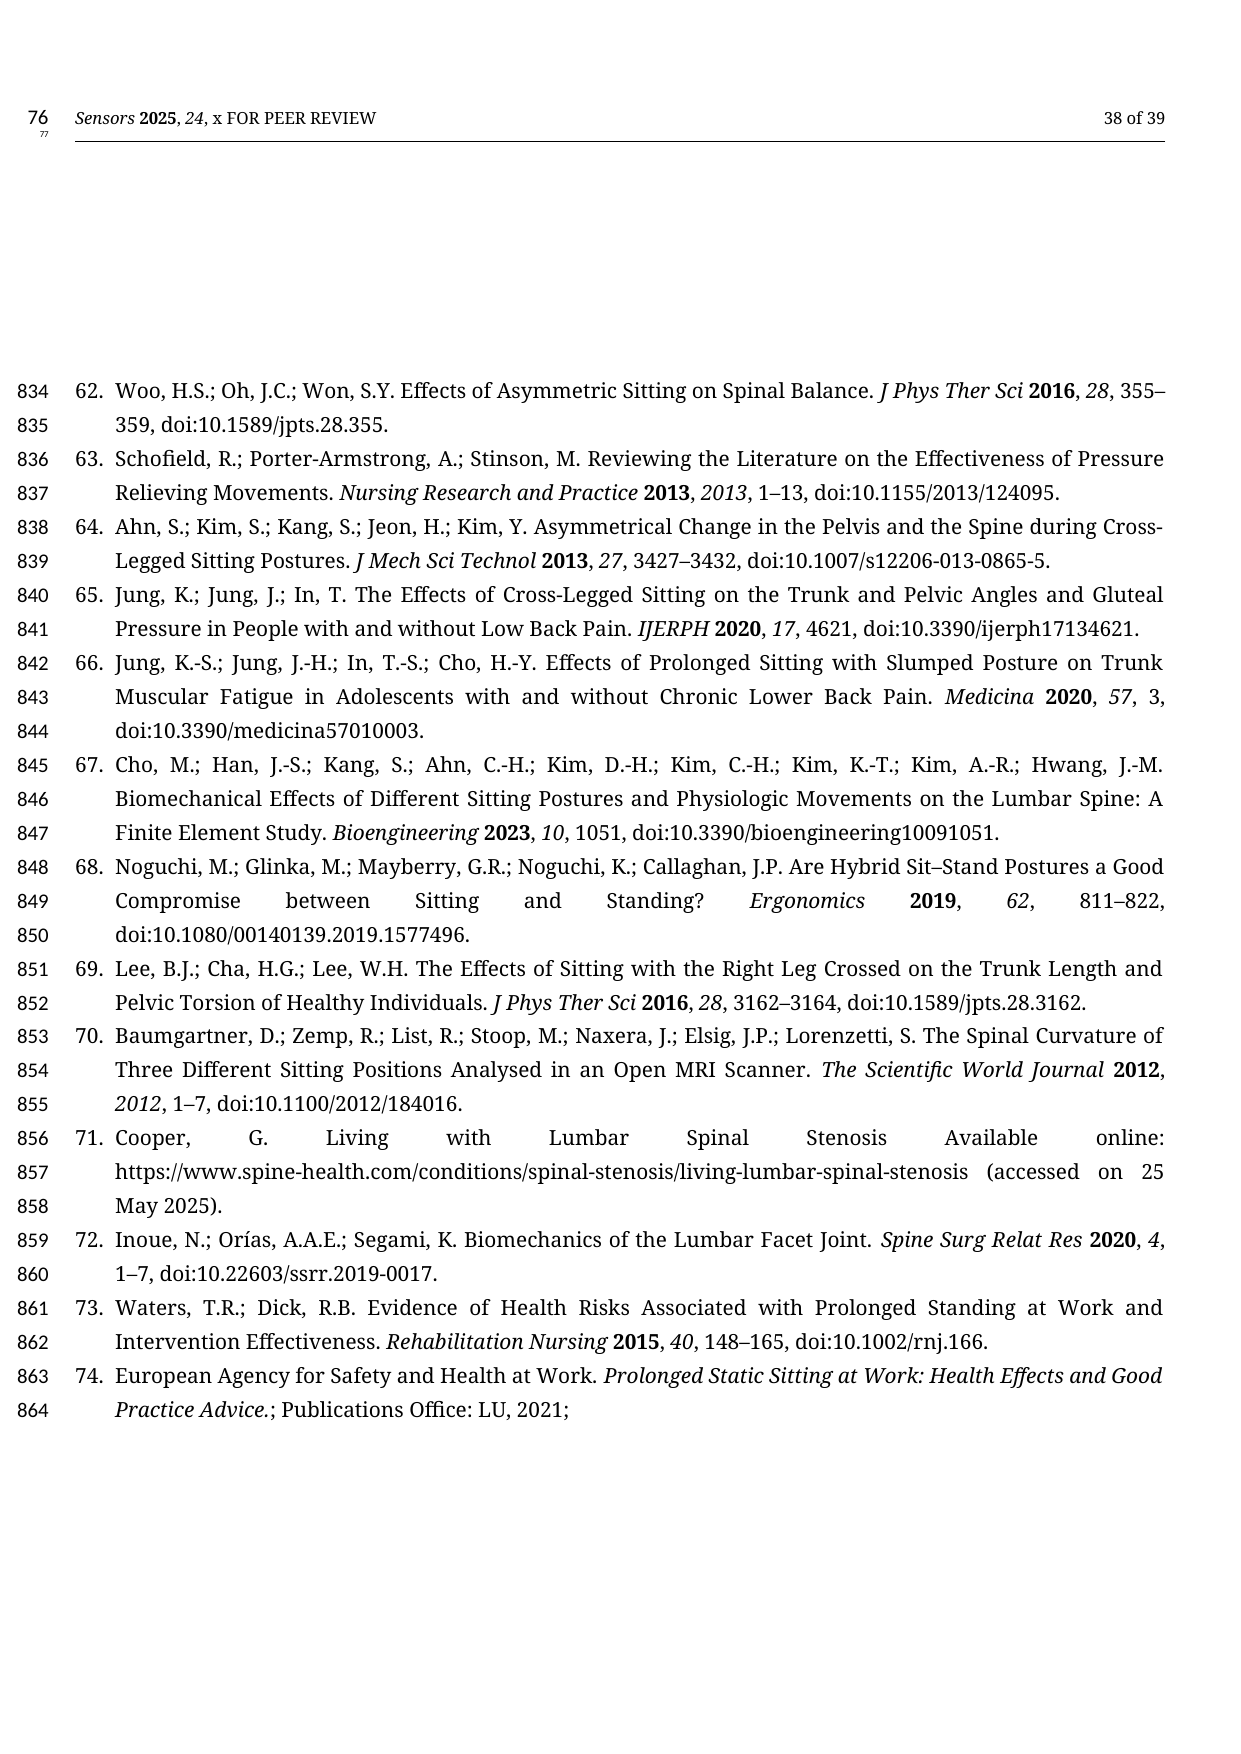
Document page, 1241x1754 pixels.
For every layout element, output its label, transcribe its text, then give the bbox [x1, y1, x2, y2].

text 67. Cho, M.; Han, J.-S.; Kang, S.; Ahn, C.-H.; Kim, D.-H.; Kim, C.-H.; Kim, K.-T.; Kim, A.-R.; Hwang, J.-M. Biomechanical Effects of Different Sitting Postures and Physiologic Movements on the Lumbar Spine: A Finite Element Study. Bioengineering 2023, 10, 1051, doi:10.3390/bioengineering10091051. [75, 747, 1165, 849]
text 65. Jung, K.; Jung, J.; In, T. The Effects of Cross-Legged Sitting on the Trunk and Pelvic Angles and Gluteal Pressure in People with and without Low Back Pain. IJERPH 2020, 17, 4621, doi:10.3390/ijerph17134621. [75, 577, 1165, 645]
text 66. Jung, K.-S.; Jung, J.-H.; In, T.-S.; Cho, H.-Y. Effects of Prolonged Sitting with Slumped Posture on Trunk Muscular Fatigue in Adolescents with and without Chronic Lower Back Pain. Medicina 2020, 57, 3, doi:10.3390/medicina57010003. [75, 645, 1165, 747]
text 68. Noguchi, M.; Glinka, M.; Mayberry, G.R.; Noguchi, K.; Callaghan, J.P. Are Hybrid Sit–Stand Postures a Good Compromise between Sitting and Standing? Ergonomics 2019, 62, 811–822, doi:10.1080/00140139.2019.1577496. [75, 849, 1165, 951]
text 63. Schofield, R.; Porter-Armstrong, A.; Stinson, M. Reviewing the Literature on the Effectiveness of Pressure Relieving Movements. Nursing Research and Practice 2013, 2013, 1–13, doi:10.1155/2013/124095. [75, 442, 1165, 509]
text 74. European Agency for Safety and Health at Work. Prolonged Static Sitting at Work: Health Effects and Good Practice Advice.; Publications Office: LU, 2021; [75, 1358, 1165, 1426]
text 64. Ahn, S.; Kim, S.; Kang, S.; Jeon, H.; Kim, Y. Asymmetrical Change in the Pelvis and the Spine during Cross-Legged Sitting Postures. J Mech Sci Technol 2013, 27, 3427–3432, doi:10.1007/s12206-013-0865-5. [75, 509, 1165, 577]
text 62. Woo, H.S.; Oh, J.C.; Won, S.Y. Effects of Asymmetric Sitting on Spinal Balance. J Phys Ther Sci 2016, 28, 355–359, doi:10.1589/jpts.28.355. [75, 374, 1165, 442]
text 71. Cooper, G. Living with Lumbar Spinal Stenosis Available online: https://www.spine-health.com/conditions/spinal-stenosis/living-lumbar-spinal-stenosis (accessed on 25 May 2025). [75, 1121, 1165, 1223]
text 73. Waters, T.R.; Dick, R.B. Evidence of Health Risks Associated with Prolonged Standing at Work and Intervention Effectiveness. Rehabilitation Nursing 2015, 40, 148–165, doi:10.1002/rnj.166. [75, 1291, 1165, 1358]
text 69. Lee, B.J.; Cha, H.G.; Lee, W.H. The Effects of Sitting with the Right Leg Crossed on the Trunk Length and Pelvic Torsion of Healthy Individuals. J Phys Ther Sci 2016, 28, 3162–3164, doi:10.1589/jpts.28.3162. [75, 951, 1165, 1019]
text 72. Inoue, N.; Orías, A.A.E.; Segami, K. Biomechanics of the Lumbar Facet Joint. Spine Surg Relat Res 2020, 4, 1–7, doi:10.22603/ssrr.2019-0017. [75, 1223, 1165, 1291]
text 70. Baumgartner, D.; Zemp, R.; List, R.; Stoop, M.; Naxera, J.; Elsig, J.P.; Lorenzetti, S. The Spinal Curvature of Three Different Sitting Positions Analysed in an Open MRI Scanner. The Scientific World Journal 2012, 2012, 1–7, doi:10.1100/2012/184016. [75, 1019, 1165, 1121]
